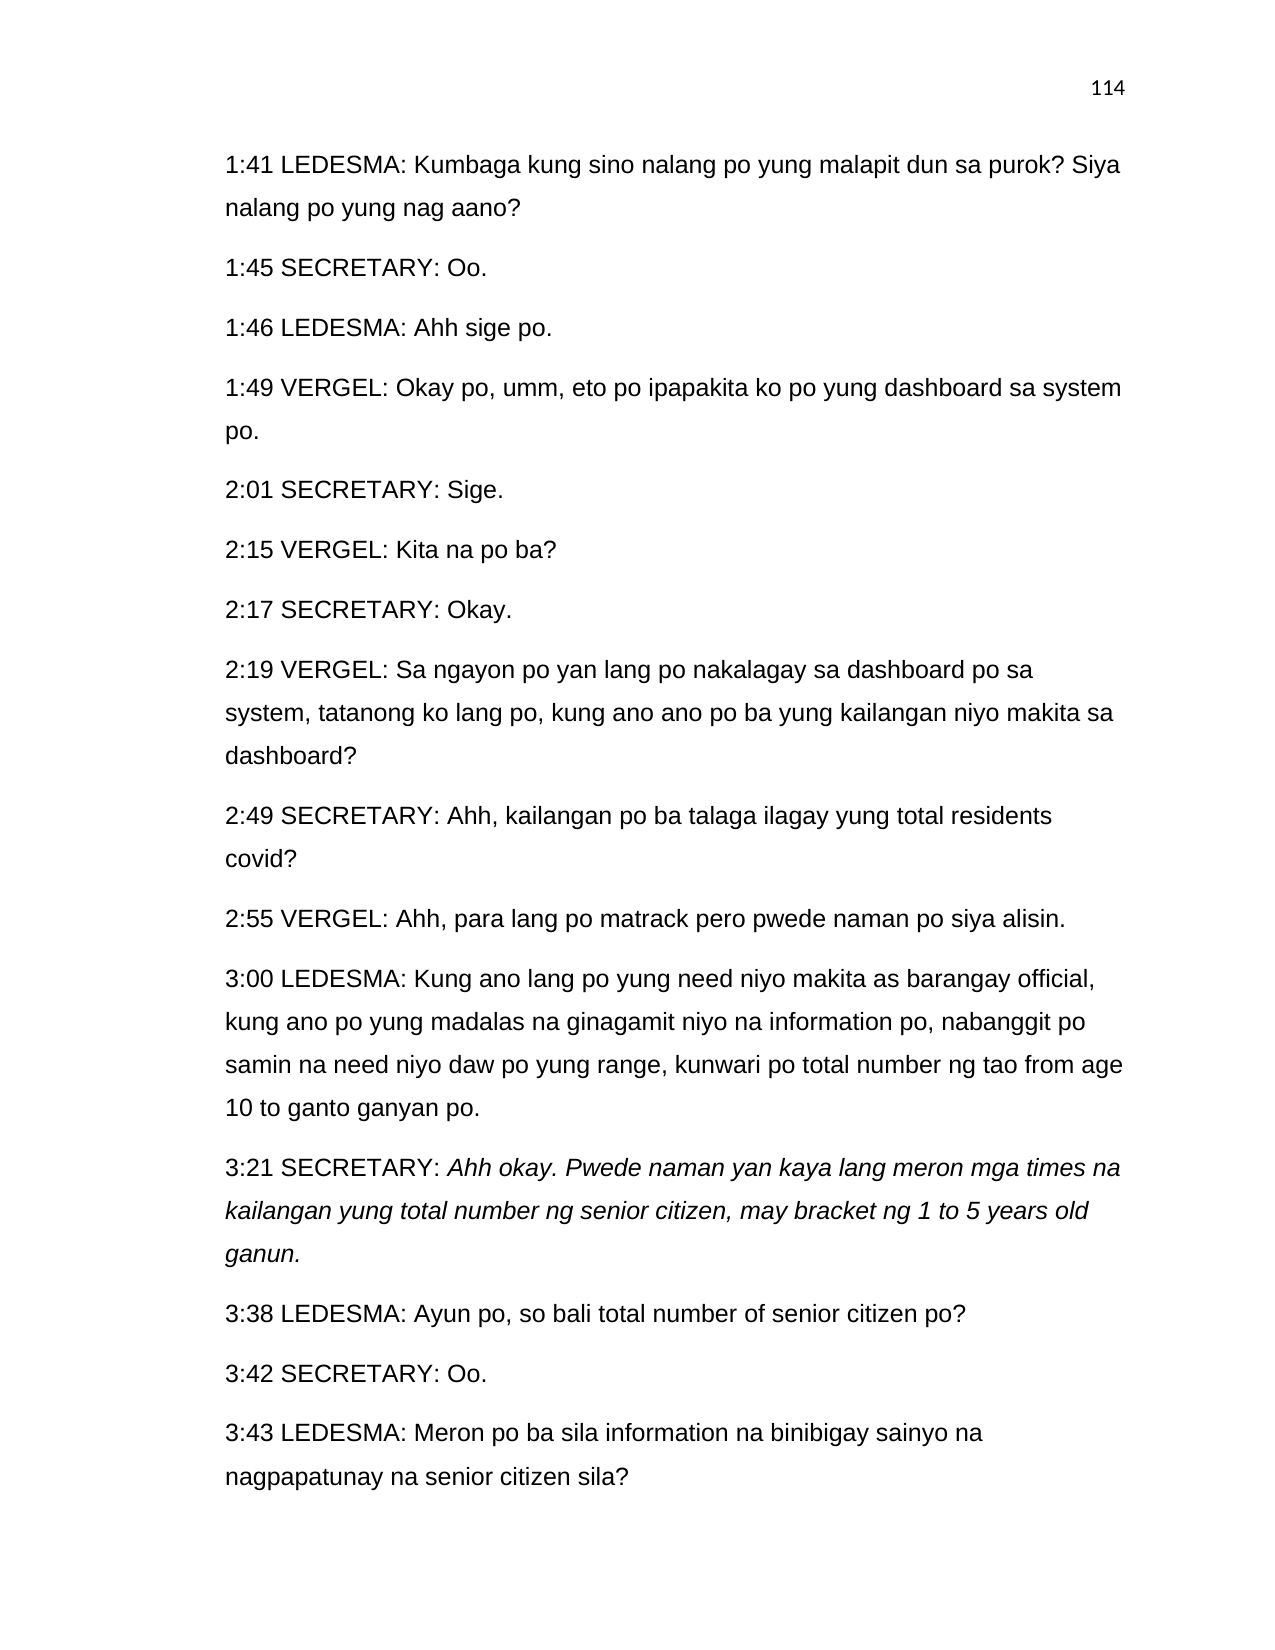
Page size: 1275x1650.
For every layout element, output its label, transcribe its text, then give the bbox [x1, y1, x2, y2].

text 2:01 SECRETARY: Sige. [225, 475, 1125, 504]
text 2:49 SECRETARY: Ahh, kailangan po ba talaga ilagay yung total residents covid? [225, 801, 1125, 873]
text 1:45 SECRETARY: Oo. [225, 253, 1125, 282]
text 3:21 SECRETARY: Ahh okay. Pwede naman yan kaya lang meron mga times na kailangan yung total number ng senior citizen, may bracket ng 1 to 5 years old ganun. [225, 1153, 1125, 1268]
text 2:19 VERGEL: Sa ngayon po yan lang po nakalagay sa dashboard po sa system, tatanong ko lang po, kung ano ano po ba yung kailangan niyo makita sa dashboard? [225, 655, 1125, 770]
text 3:42 SECRETARY: Oo. [225, 1358, 1125, 1387]
text 3:43 LEDESMA: Meron po ba sila information na binibigay sainyo na nagpapatunay na senior citizen sila? [225, 1418, 1125, 1490]
text 2:15 VERGEL: Kita na po ba? [225, 535, 1125, 564]
text 1:41 LEDESMA: Kumbaga kung sino nalang po yung malapit dun sa purok? Siya nalang po yung nag aano? [225, 150, 1125, 222]
text 2:55 VERGEL: Ahh, para lang po matrack pero pwede naman po siya alisin. [225, 904, 1125, 932]
text 1:46 LEDESMA: Ahh sige po. [225, 313, 1125, 341]
text 3:00 LEDESMA: Kung ano lang po yung need niyo makita as barangay official, kung ano po yung madalas na ginagamit niyo na information po, nabanggit po samin na need niyo daw po yung range, kunwari po total number ng tao from age 10 to ganto ganyan po. [225, 963, 1125, 1122]
text 1:49 VERGEL: Okay po, umm, eto po ipapakita ko po yung dashboard sa system po. [225, 372, 1125, 444]
text 3:38 LEDESMA: Ayun po, so bali total number of senior citizen po? [225, 1299, 1125, 1327]
text 2:17 SECRETARY: Okay. [225, 595, 1125, 624]
